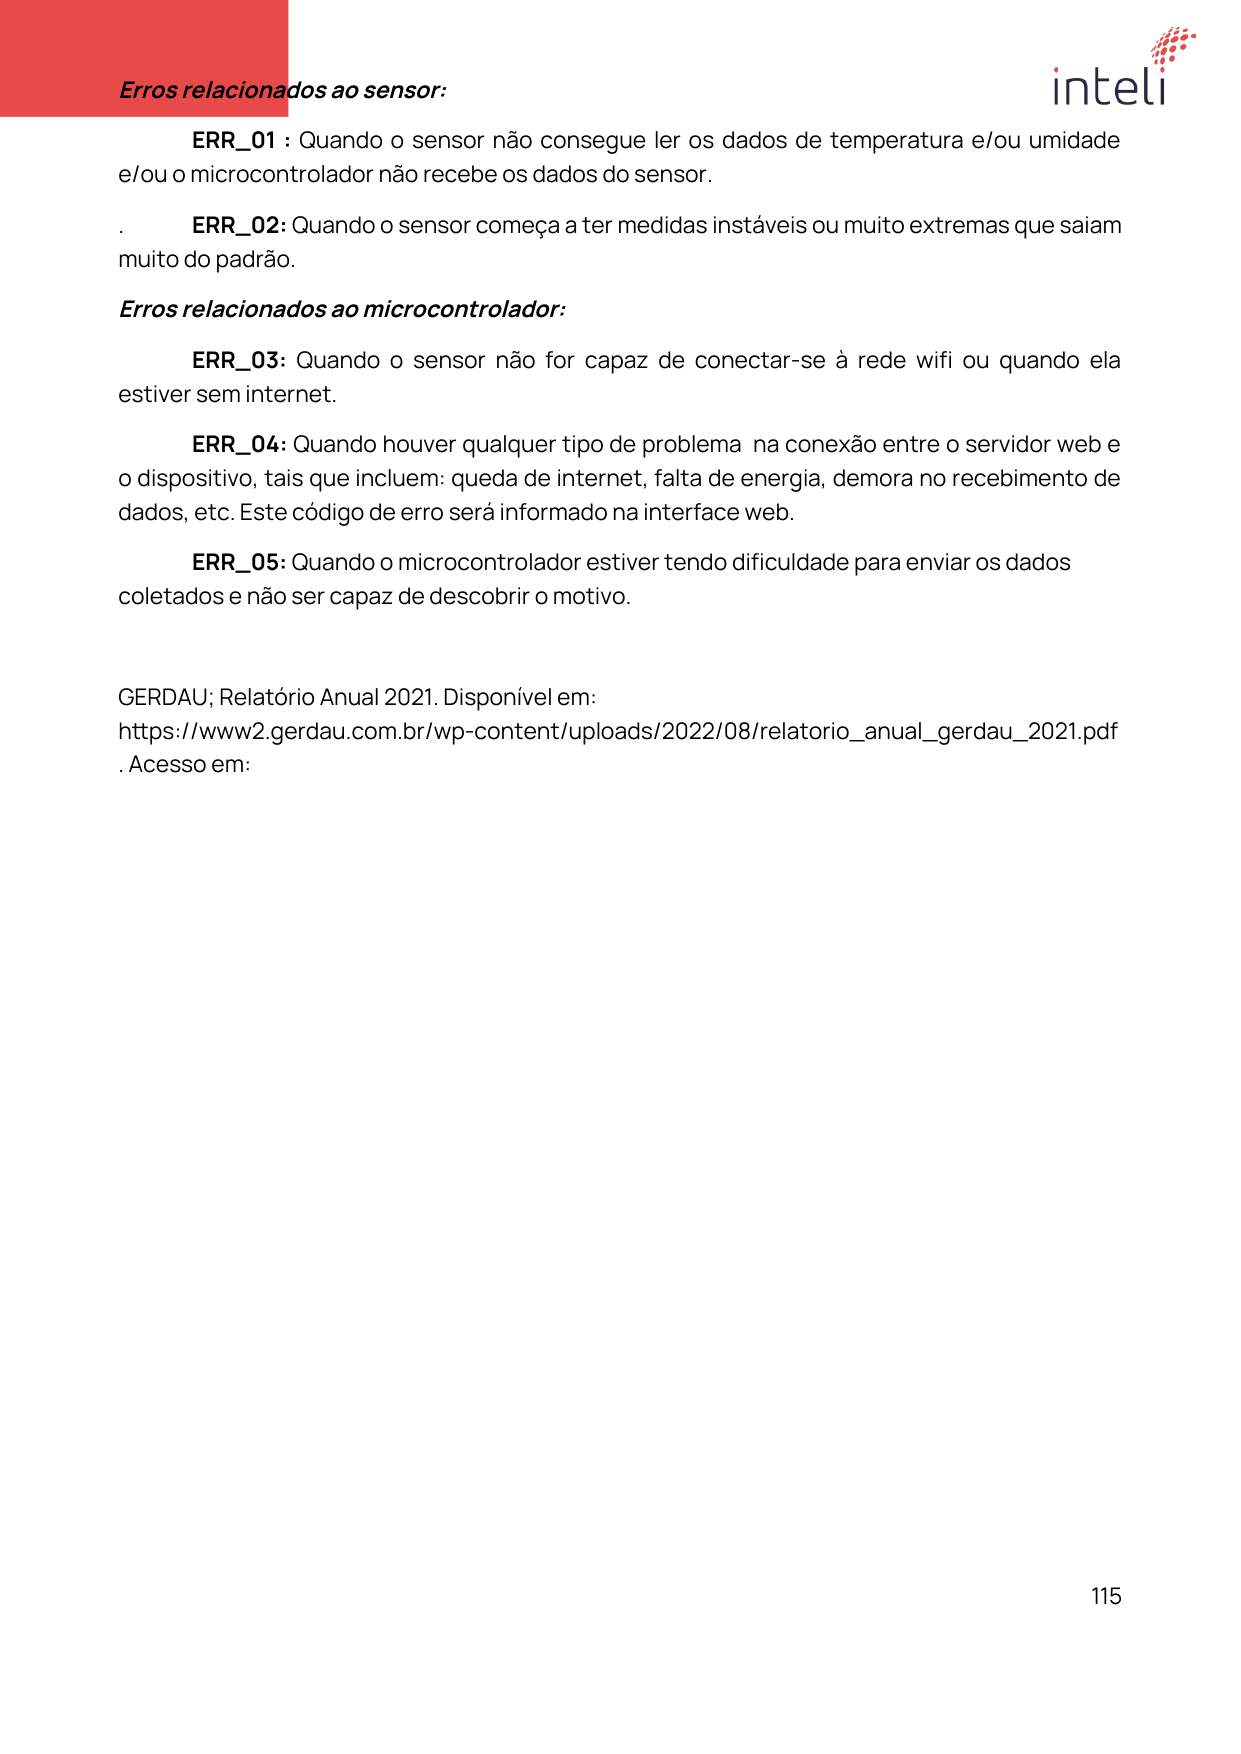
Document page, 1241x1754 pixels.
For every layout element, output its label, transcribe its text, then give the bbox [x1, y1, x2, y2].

picture [1054, 27, 1197, 105]
picture [0, 0, 289, 117]
text GERDAU; Relatório Anual 2021. Disponível em: https://www2.gerdau.com.br/wp-content/uploads/2022/08/relatorio_anual_gerdau_2021.pdf. Acesso em: [118, 681, 1122, 780]
